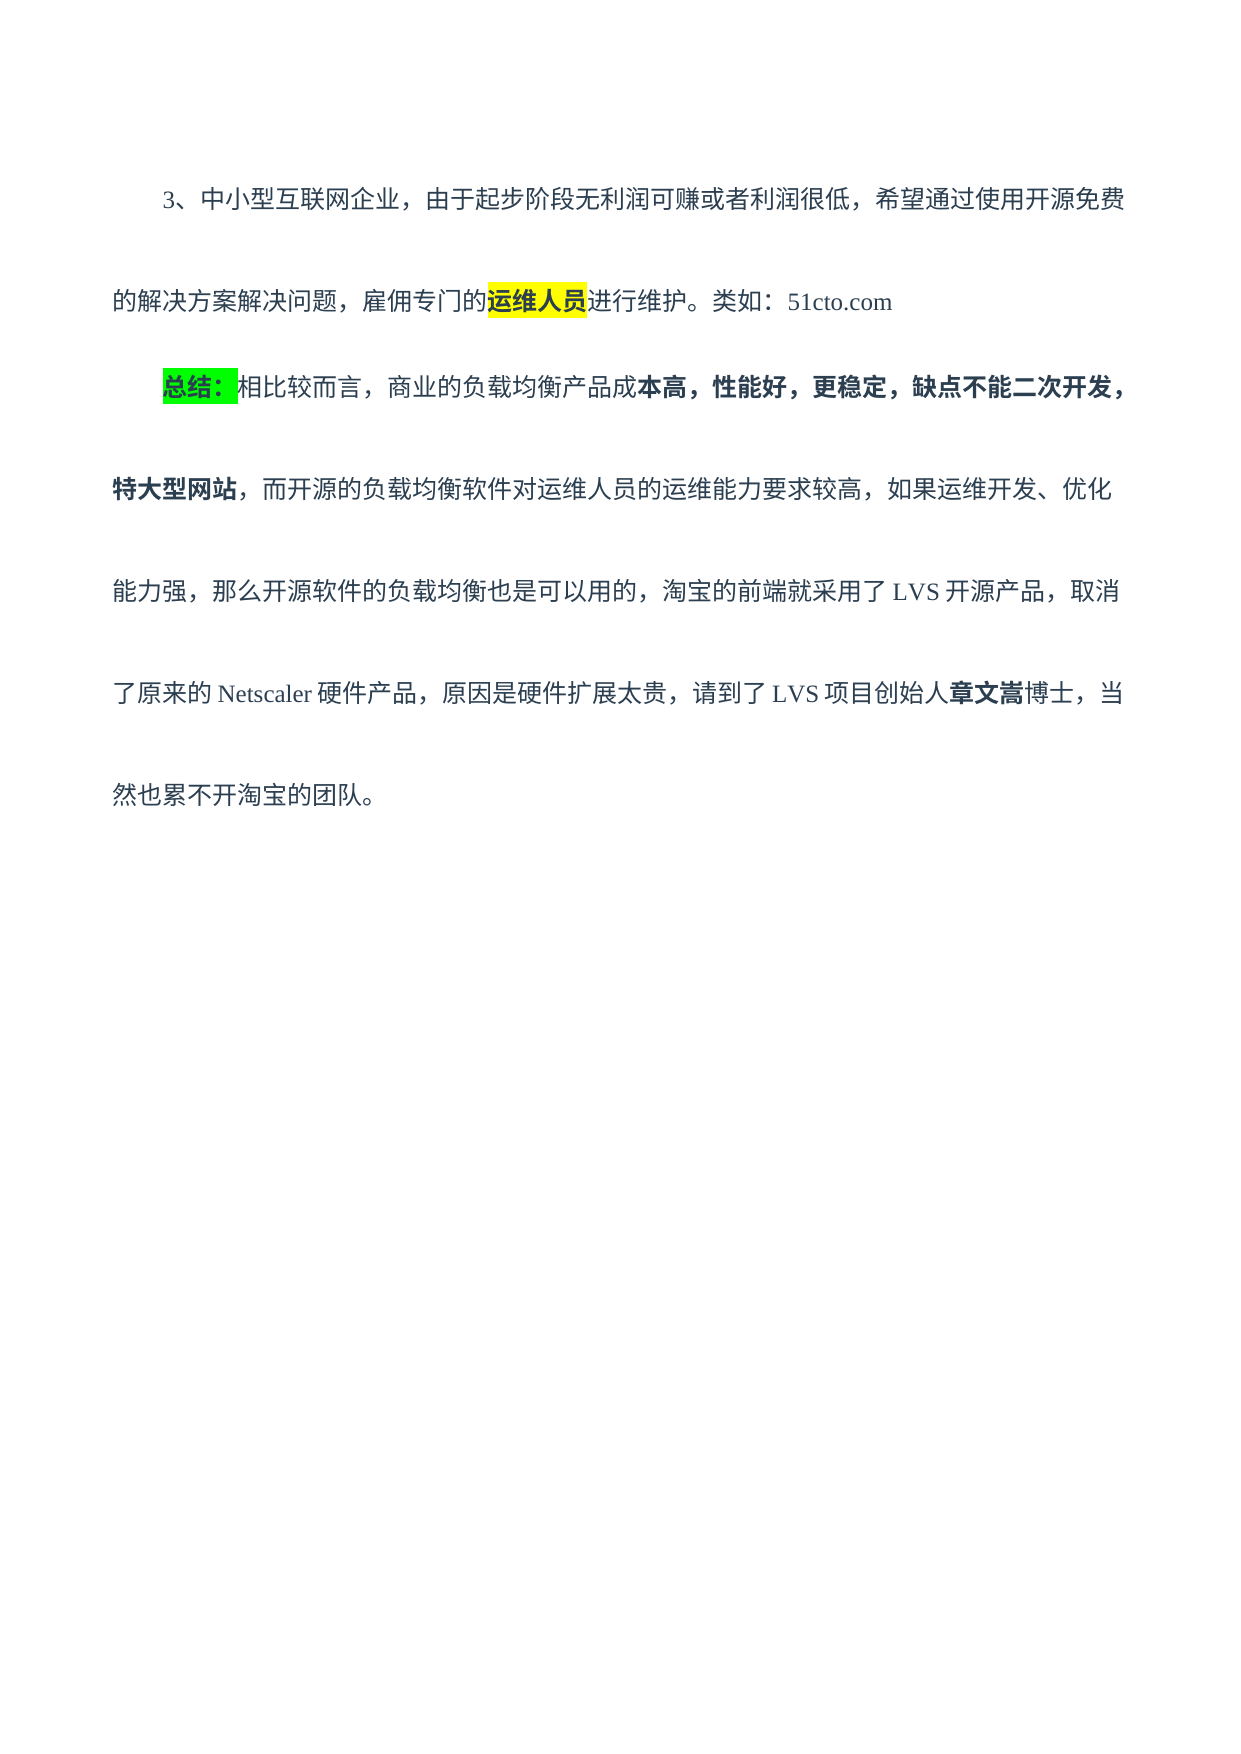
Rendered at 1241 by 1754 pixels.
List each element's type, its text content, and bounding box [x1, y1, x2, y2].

text 总结：相比较而言，商业的负载均衡产品成本高，性能好，更稳定，缺点不能二次开发，特大型网站，而开源的负载均衡软件对运维人员的运维能力要求较高，如果运维开发、优化能力强，那么开源软件的负载均衡也是可以用的，淘宝的前端就采用了LVS开源产品，取消了原来的Netscaler硬件产品，原因是硬件扩展太贵，请到了LVS项目创始人章文嵩博士，当然也累不开淘宝的团队。 [112, 352, 1128, 827]
text 3、中小型互联网企业，由于起步阶段无利润可赚或者利润很低，希望通过使用开源免费的解决方案解决问题，雇佣专门的运维人员进行维护。类如：51cto.com [112, 164, 1128, 334]
